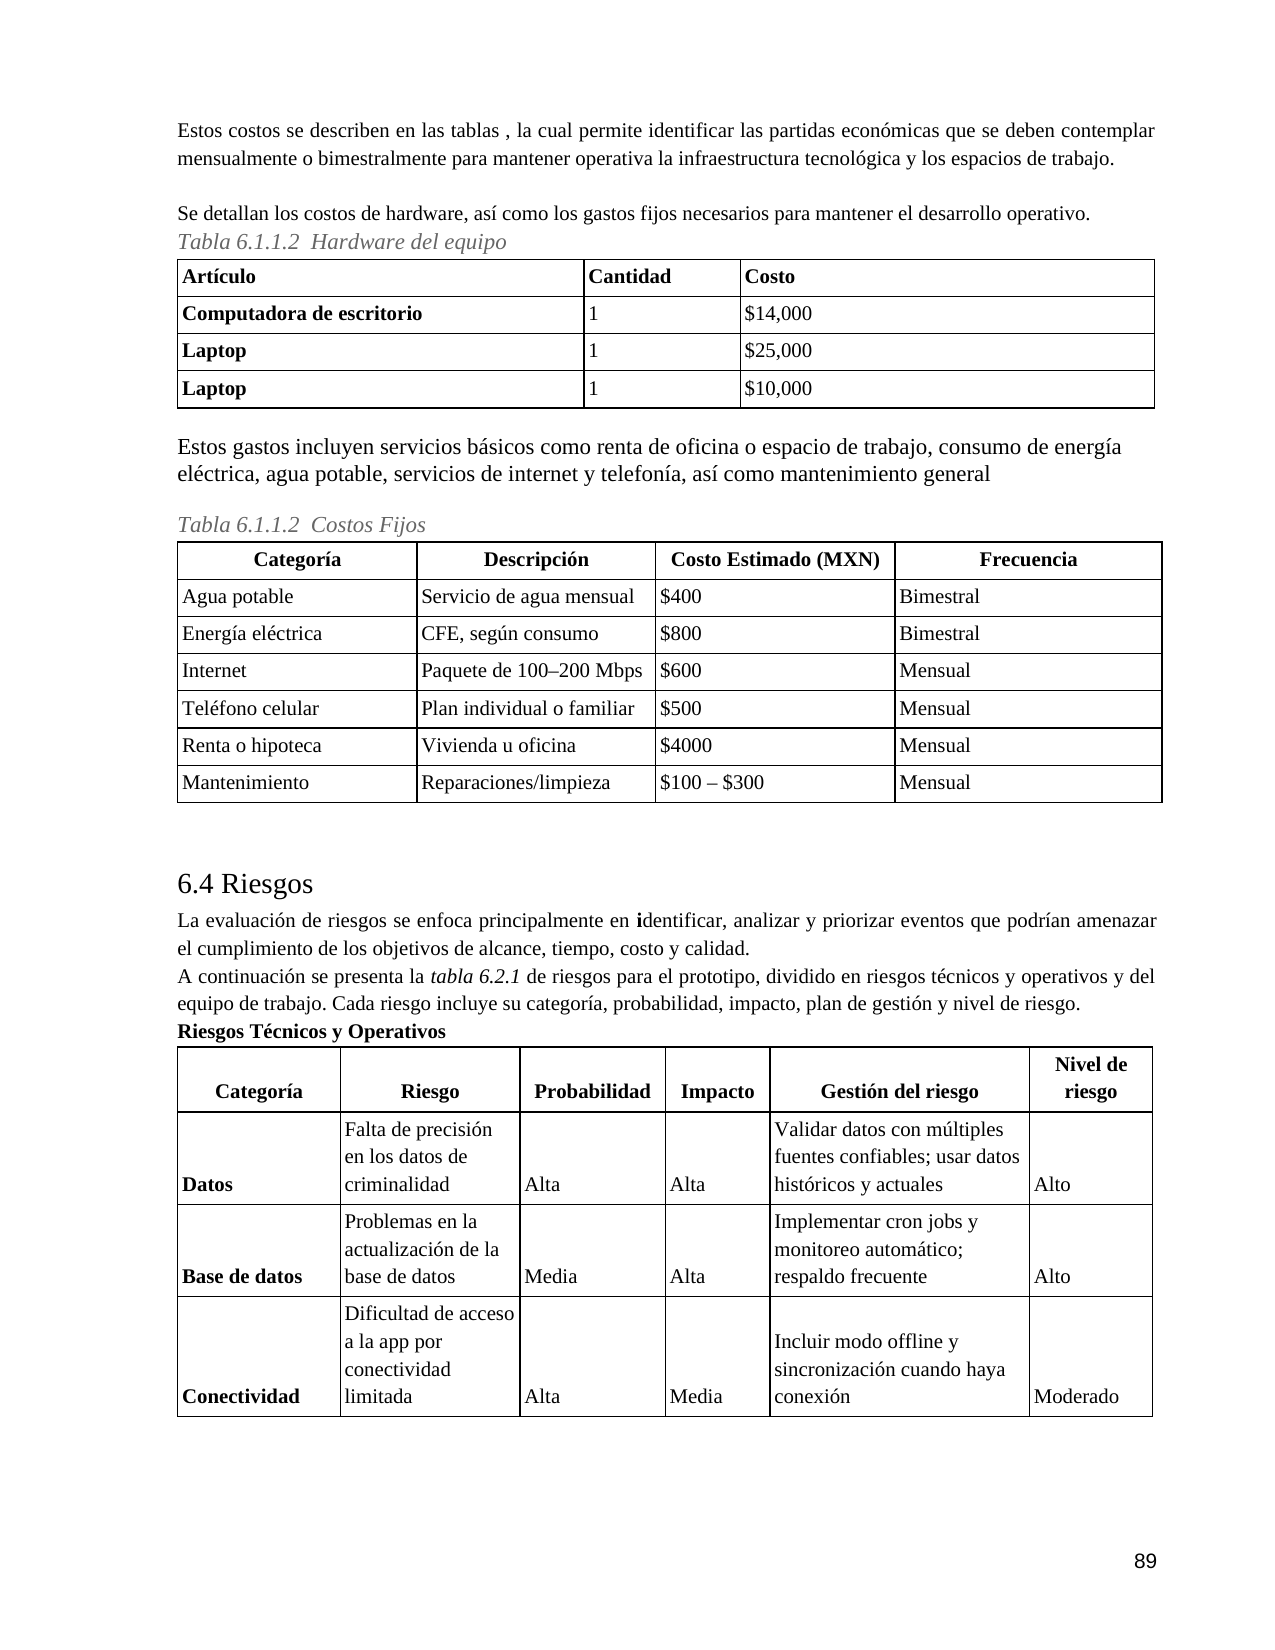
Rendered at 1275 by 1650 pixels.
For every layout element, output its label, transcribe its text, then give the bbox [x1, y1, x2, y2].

table_header Probabilidad [521, 1048, 665, 1111]
table_cell Renta o hipoteca [178, 729, 416, 764]
table_header Riesgo [341, 1048, 519, 1111]
table_cell Alta [521, 1113, 665, 1203]
table_cell Mensual [896, 766, 1161, 802]
table_cell Alta [666, 1113, 769, 1203]
table_header Costo [741, 260, 1154, 296]
table_cell Internet [178, 654, 416, 690]
table_cell Plan individual o familiar [418, 691, 655, 727]
table_cell $600 [656, 654, 894, 690]
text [177, 118, 1157, 169]
table_cell Bimestral [896, 617, 1161, 653]
text Tabla 6.1.1.2 Costos Fijos [177, 511, 1157, 537]
table_cell Vivienda u oficina [418, 729, 655, 764]
table_cell Implementar cron jobs y monitoreo automático; respaldo frecuente [771, 1205, 1029, 1296]
table_cell Alto [1030, 1205, 1152, 1296]
table_header Impacto [666, 1048, 769, 1111]
table_cell Falta de precisión en los datos de criminalidad [341, 1113, 519, 1203]
table_cell Alta [521, 1297, 665, 1416]
subtitle 6.4 Riesgos [177, 866, 1157, 900]
table_cell Dificultad de acceso a la app por conectividad limitada [341, 1297, 519, 1416]
table_cell Paquete de 100–200 Mbps [418, 654, 655, 690]
table_cell Laptop [178, 334, 583, 370]
table_header Categoría [178, 543, 416, 578]
table_cell Mensual [896, 729, 1161, 764]
table_cell Problemas en la actualización de la base de datos [341, 1205, 519, 1296]
table_cell CFE, según consumo [418, 617, 655, 653]
table_cell $800 [656, 617, 894, 653]
table_cell Energía eléctrica [178, 617, 416, 653]
table_cell Conectividad [178, 1297, 340, 1416]
table_cell $25,000 [741, 334, 1154, 370]
table_header Gestión del riesgo [771, 1048, 1029, 1111]
text Riesgos Técnicos y Operativos [177, 1019, 1157, 1043]
text Se detallan los costos de hardware, así como los gastos fijos necesarios para mantener el desarrollo operativo. [177, 201, 1157, 225]
table_cell Agua potable [178, 580, 416, 616]
table_cell Bimestral [896, 580, 1161, 616]
table_cell Mensual [896, 691, 1161, 727]
text Tabla 6.1.1.2 Hardware del equipo [177, 228, 1157, 254]
table_cell 1 [585, 371, 740, 407]
table_cell 1 [585, 297, 740, 333]
table_cell Media [666, 1297, 769, 1416]
table_header Frecuencia [896, 543, 1161, 578]
table_cell Alto [1030, 1113, 1152, 1203]
table_cell Mantenimiento [178, 766, 416, 802]
table_header Nivel de riesgo [1030, 1048, 1152, 1111]
table_cell Media [521, 1205, 665, 1296]
table_cell Validar datos con múltiples fuentes confiables; usar datos históricos y actuales [771, 1113, 1029, 1203]
table_cell Datos [178, 1113, 340, 1203]
table_cell Servicio de agua mensual [418, 580, 655, 616]
table_cell Moderado [1030, 1297, 1152, 1416]
table_cell Computadora de escritorio [178, 297, 583, 333]
table_cell $500 [656, 691, 894, 727]
table_header Categoría [178, 1048, 340, 1111]
table_cell Alta [666, 1205, 769, 1296]
table_cell Incluir modo offline y sincronización cuando haya conexión [771, 1297, 1029, 1416]
table_cell Base de datos [178, 1205, 340, 1296]
table_cell Reparaciones/limpieza [418, 766, 655, 802]
table_header Costo Estimado (MXN) [656, 543, 894, 578]
text La evaluación de riesgos se enfoca principalmente en identificar, analizar y priorizar eventos que podrían amenazar el cumplimiento de los objetivos de alcance, tiempo, costo y calidad. [177, 908, 1157, 960]
table_cell Mensual [896, 654, 1161, 690]
table_cell Laptop [178, 371, 583, 407]
table_cell $400 [656, 580, 894, 616]
text A continuación se presenta la tabla 6.2.1 de riesgos para el prototipo, dividido en riesgos técnicos y operativos y del equipo de trabajo. Cada riesgo incluye su categoría, probabilidad, impacto, plan de gestión y nivel de riesgo. [177, 963, 1157, 1015]
table_cell $14,000 [741, 297, 1154, 333]
table_cell $4000 [656, 729, 894, 764]
table_cell Teléfono celular [178, 691, 416, 727]
table_header Artículo [178, 260, 583, 296]
text Estos gastos incluyen servicios básicos como renta de oficina o espacio de trabajo, consumo de energía eléctrica, agua potable, servicios de internet y telefonía, así como mantenimiento general [177, 433, 1157, 486]
table_cell 1 [585, 334, 740, 370]
table_header Cantidad [585, 260, 740, 296]
table_cell $10,000 [741, 371, 1154, 407]
table_header Descripción [418, 543, 655, 578]
table_cell $100 – $300 [656, 766, 894, 802]
